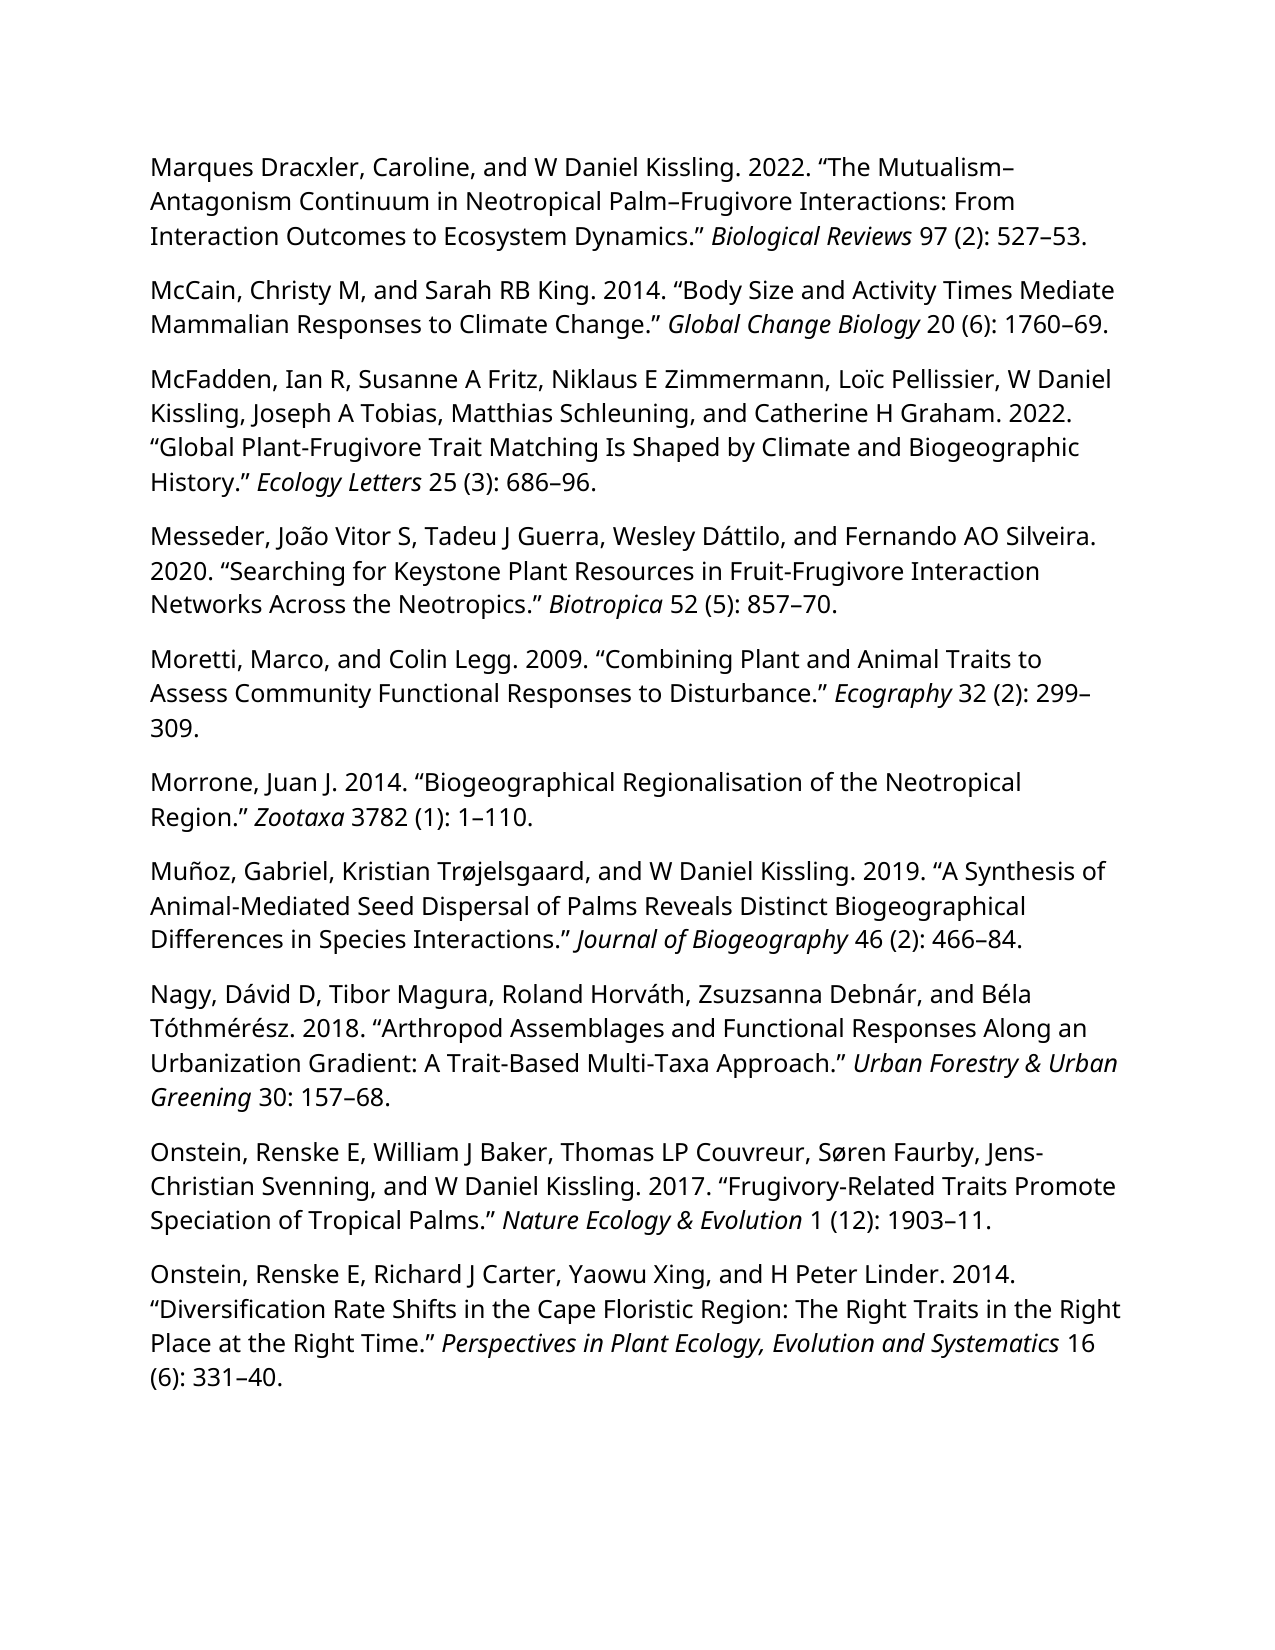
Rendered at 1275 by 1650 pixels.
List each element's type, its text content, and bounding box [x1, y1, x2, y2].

text McCain, Christy M, and Sarah RB King. 2014. “Body Size and Activity Times Mediate Mammalian Responses to Climate Change.” Global Change Biology 20 (6): 1760–69. [150, 273, 1125, 341]
text Nagy, Dávid D, Tibor Magura, Roland Horváth, Zsuzsanna Debnár, and Béla Tóthmérész. 2018. “Arthropod Assemblages and Functional Responses Along an Urbanization Gradient: A Trait-Based Multi-Taxa Approach.” Urban Forestry & Urban Greening 30: 157–68. [150, 977, 1125, 1113]
text Moretti, Marco, and Colin Legg. 2009. “Combining Plant and Animal Traits to Assess Community Functional Responses to Disturbance.” Ecography 32 (2): 299–309. [150, 642, 1125, 744]
text Morrone, Juan J. 2014. “Biogeographical Regionalisation of the Neotropical Region.” Zootaxa 3782 (1): 1–110. [150, 765, 1125, 833]
text Messeder, João Vitor S, Tadeu J Guerra, Wesley Dáttilo, and Fernando AO Silveira. 2020. “Searching for Keystone Plant Resources in Fruit-Frugivore Interaction Networks Across the Neotropics.” Biotropica 52 (5): 857–70. [150, 519, 1125, 621]
text McFadden, Ian R, Susanne A Fritz, Niklaus E Zimmermann, Loı̈c Pellissier, W Daniel Kissling, Joseph A Tobias, Matthias Schleuning, and Catherine H Graham. 2022. “Global Plant-Frugivore Trait Matching Is Shaped by Climate and Biogeographic History.” Ecology Letters 25 (3): 686–96. [150, 362, 1125, 498]
text Marques Dracxler, Caroline, and W Daniel Kissling. 2022. “The Mutualism–Antagonism Continuum in Neotropical Palm–Frugivore Interactions: From Interaction Outcomes to Ecosystem Dynamics.” Biological Reviews 97 (2): 527–53. [150, 150, 1125, 252]
text Onstein, Renske E, William J Baker, Thomas LP Couvreur, Søren Faurby, Jens-Christian Svenning, and W Daniel Kissling. 2017. “Frugivory-Related Traits Promote Speciation of Tropical Palms.” Nature Ecology & Evolution 1 (12): 1903–11. [150, 1134, 1125, 1236]
text Muñoz, Gabriel, Kristian Trøjelsgaard, and W Daniel Kissling. 2019. “A Synthesis of Animal-Mediated Seed Dispersal of Palms Reveals Distinct Biogeographical Differences in Species Interactions.” Journal of Biogeography 46 (2): 466–84. [150, 854, 1125, 956]
text Onstein, Renske E, Richard J Carter, Yaowu Xing, and H Peter Linder. 2014. “Diversification Rate Shifts in the Cape Floristic Region: The Right Traits in the Right Place at the Right Time.” Perspectives in Plant Ecology, Evolution and Systematics 16 (6): 331–40. [150, 1257, 1125, 1393]
